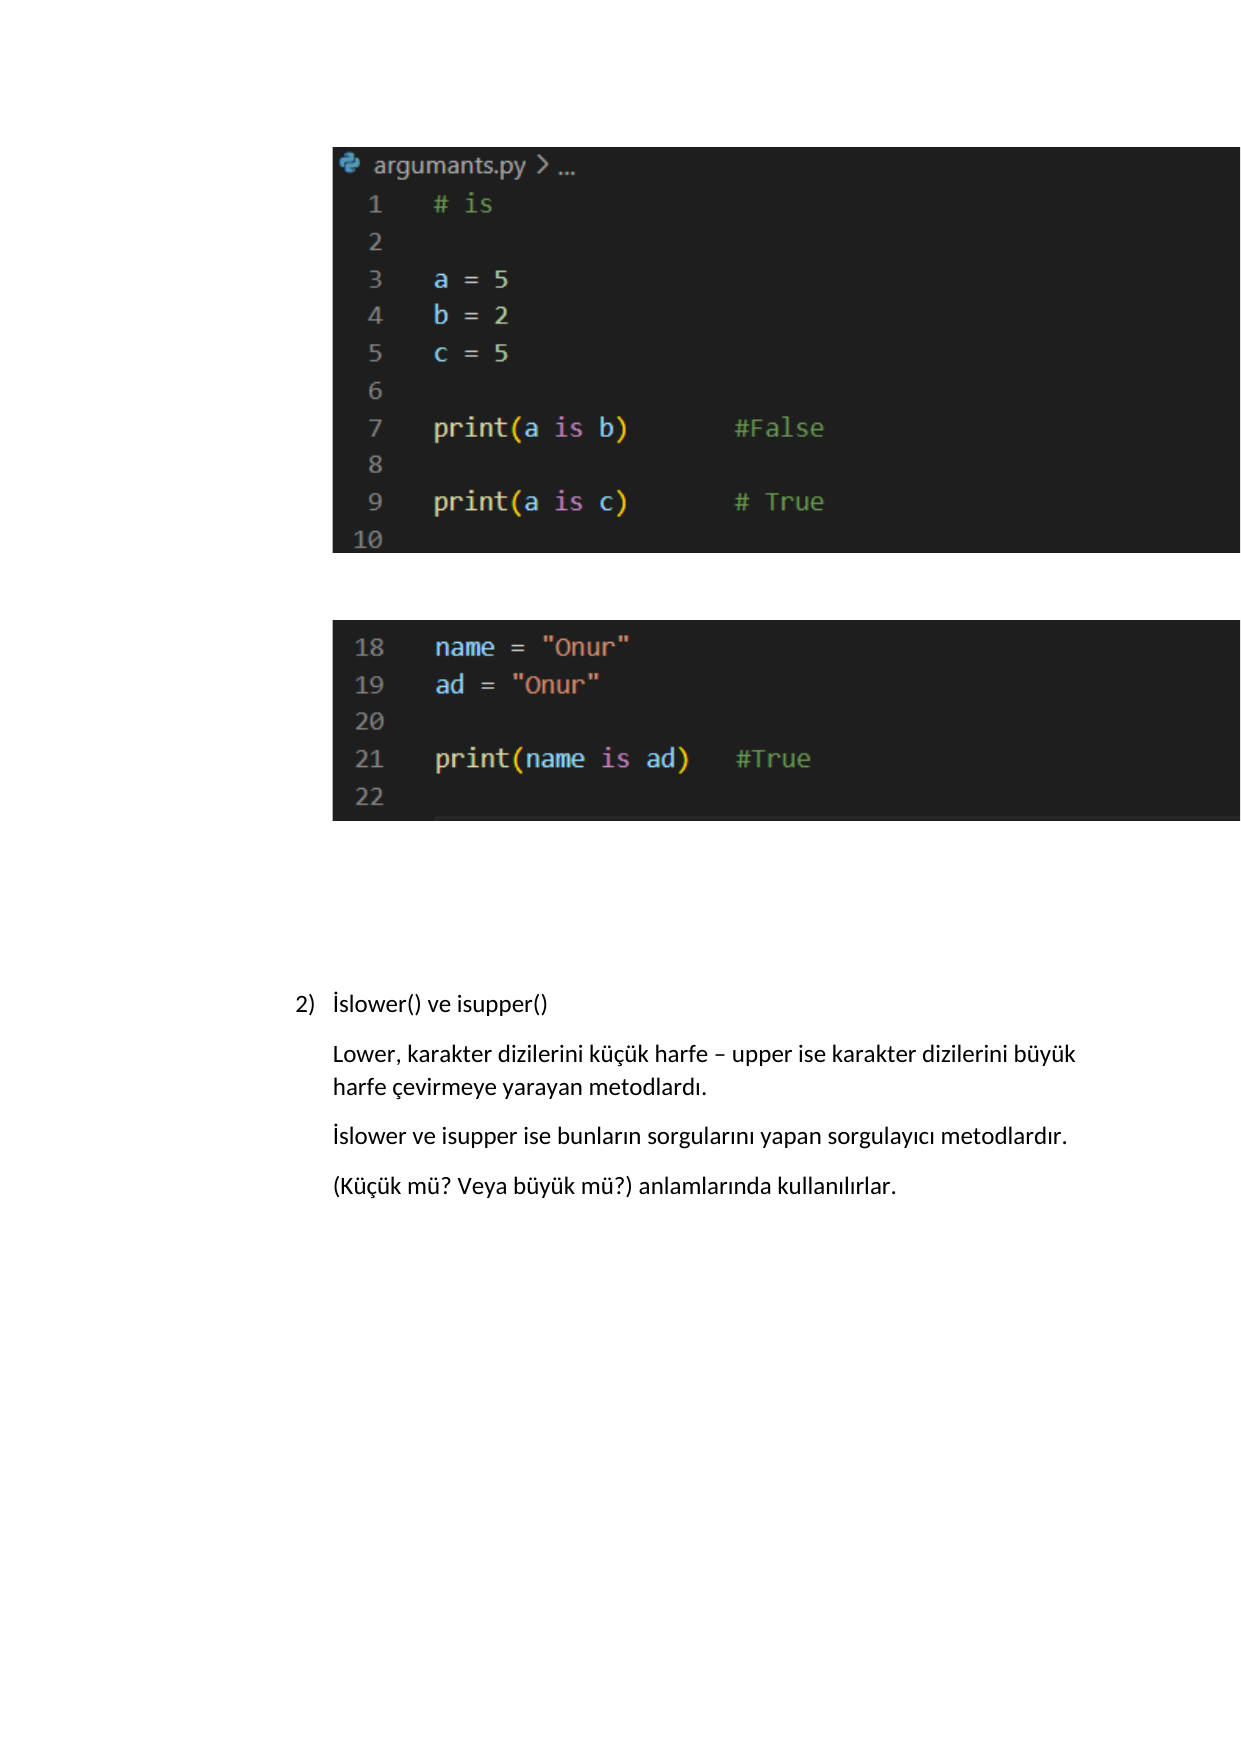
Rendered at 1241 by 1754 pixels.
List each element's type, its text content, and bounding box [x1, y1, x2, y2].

text İslower ve isupper ise bunların sorgularını yapan sorgulayıcı metodlardır. [333, 1120, 1093, 1151]
picture [332, 147, 1241, 553]
list İslower() ve isupper() [295, 988, 1093, 1019]
text Lower, karakter dizilerini küçük harfe – upper ise karakter dizilerini büyük harfe çevirmeye yarayan metodlardı. [333, 1038, 1093, 1101]
text (Küçük mü? Veya büyük mü?) anlamlarında kullanılırlar. [333, 1170, 1093, 1201]
picture [332, 620, 1241, 821]
